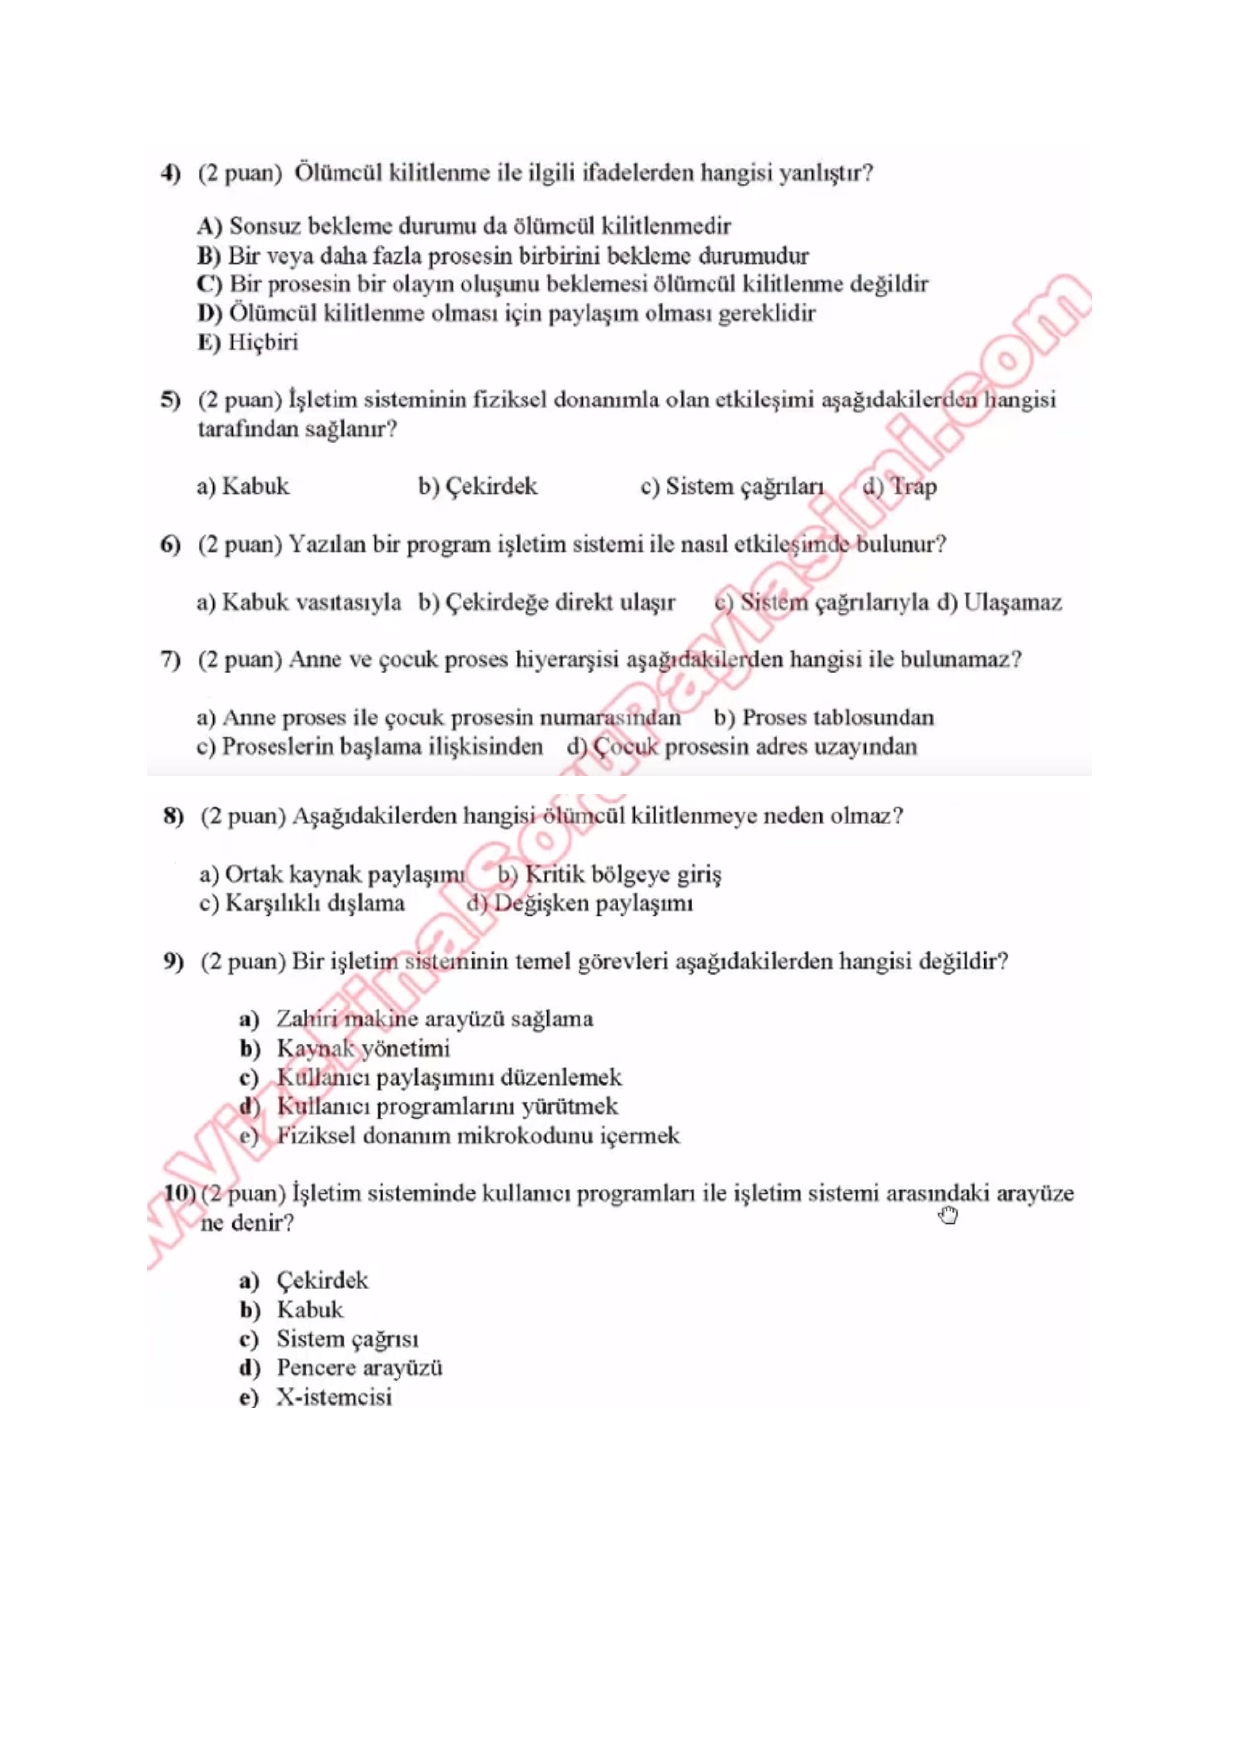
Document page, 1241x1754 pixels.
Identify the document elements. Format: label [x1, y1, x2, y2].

picture [147, 147, 1092, 776]
picture [147, 794, 1092, 1411]
